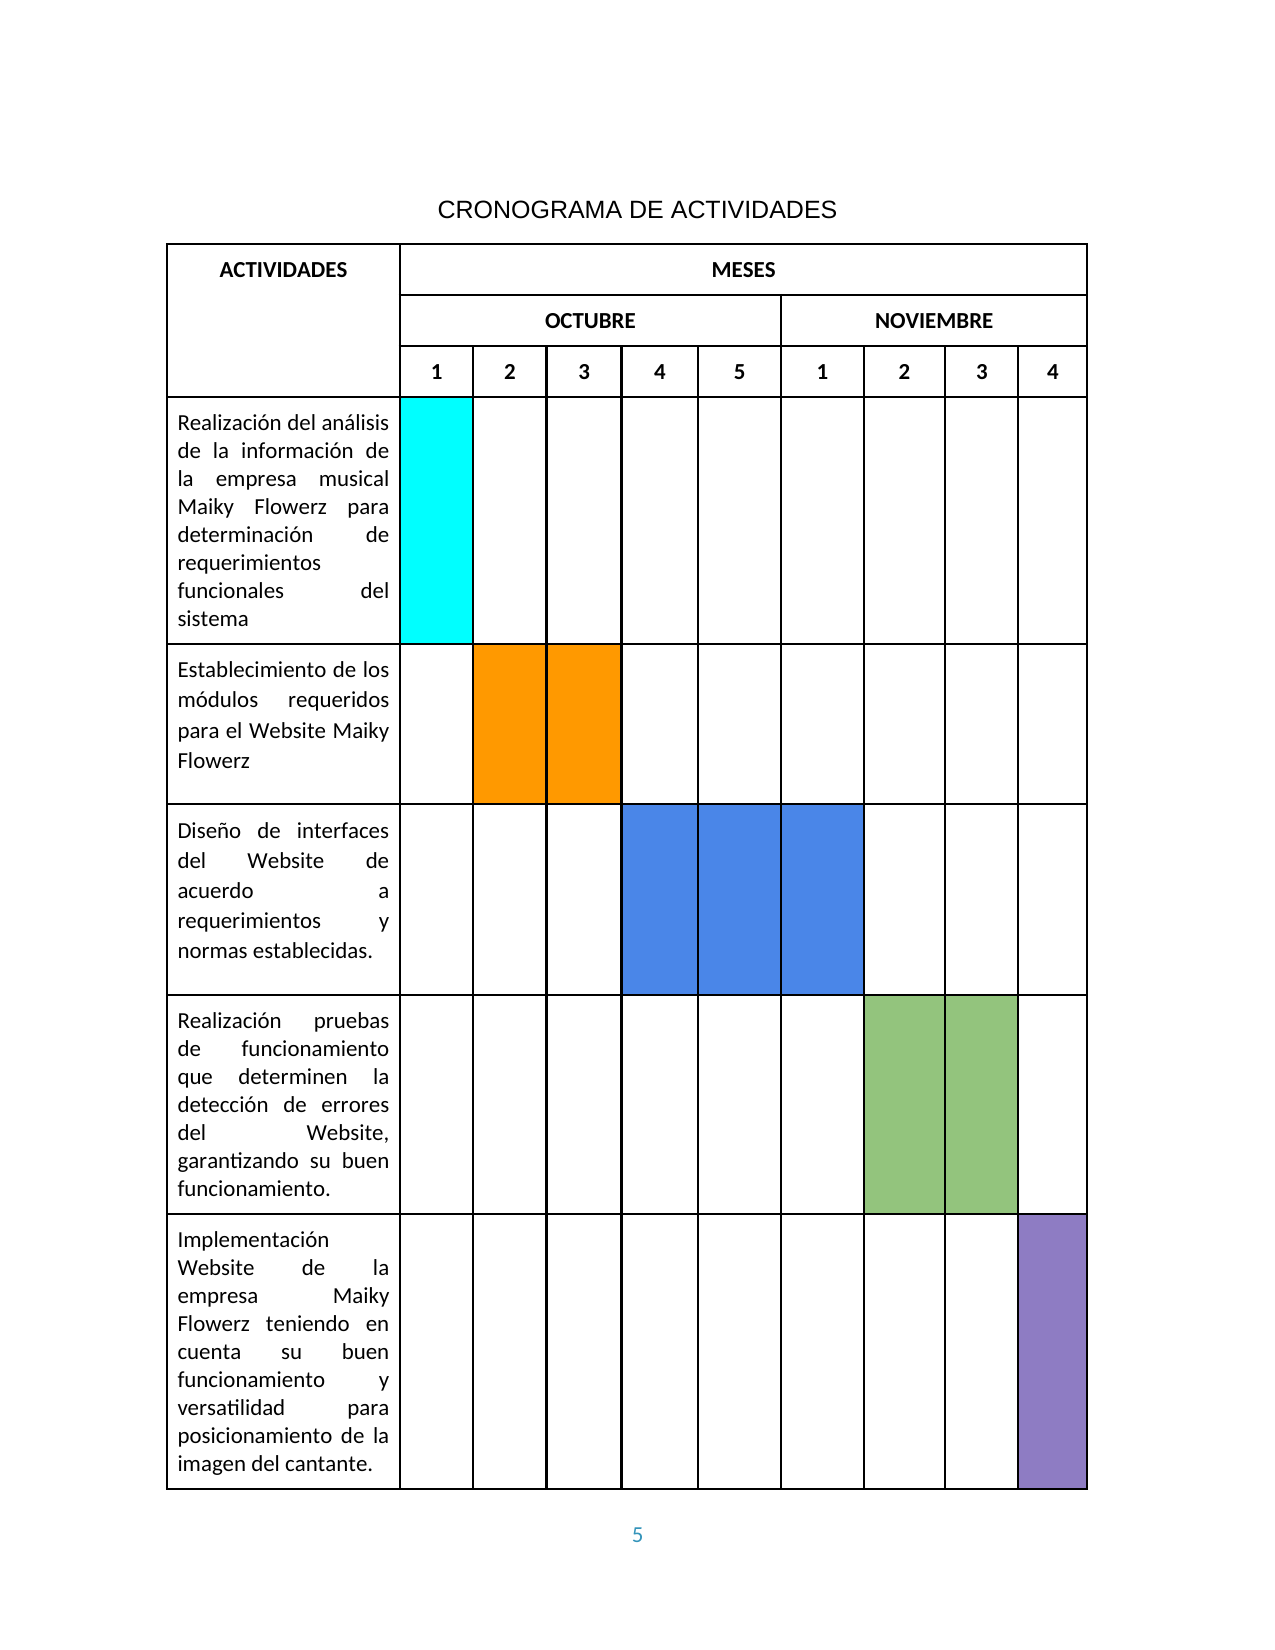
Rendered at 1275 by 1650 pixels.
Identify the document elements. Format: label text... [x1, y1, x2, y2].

table_cell Implementación Website de la empresa Maiky Flowerz teniendo en cuenta su buen funcionamiento y versatilidad para posicionamiento de la imagen del cantante. [168, 1215, 399, 1488]
table_cell [865, 996, 944, 1213]
table_cell 2 [865, 347, 944, 396]
table_cell [401, 805, 472, 994]
table_cell [401, 398, 472, 643]
table_cell [474, 1215, 545, 1488]
table_cell [946, 1215, 1017, 1488]
table_cell [401, 1215, 472, 1488]
table_cell [782, 805, 863, 994]
table_cell [865, 398, 944, 643]
table_cell 4 [1019, 347, 1086, 396]
table_cell [474, 645, 545, 803]
table_cell [623, 805, 697, 994]
table_cell [1019, 996, 1086, 1213]
table_cell Realización pruebas de funcionamiento que determinen la detección de errores del Website, garantizando su buen funcionamiento. [168, 996, 399, 1213]
table_cell [474, 805, 545, 994]
table_cell [946, 805, 1017, 994]
table_cell [548, 805, 620, 994]
table_cell [1019, 1215, 1086, 1488]
text CRONOGRAMA DE ACTIVIDADES [177, 195, 1098, 224]
table_cell [548, 1215, 620, 1488]
table_cell 5 [699, 347, 780, 396]
table_cell OCTUBRE [401, 296, 780, 345]
table_cell [699, 996, 780, 1213]
table_cell [623, 398, 697, 643]
table_cell [474, 398, 545, 643]
table_cell [623, 996, 697, 1213]
table_cell [782, 996, 863, 1213]
table_header MESES [401, 245, 1086, 294]
table_cell Diseño de interfaces del Website de acuerdo a requerimientos y normas establecidas. [168, 805, 399, 994]
table_cell 3 [548, 347, 620, 396]
table_cell [474, 996, 545, 1213]
table_cell [401, 645, 472, 803]
table_cell [548, 645, 620, 803]
table_cell [623, 645, 697, 803]
table_cell [1019, 645, 1086, 803]
table_cell [946, 398, 1017, 643]
table_cell 2 [474, 347, 545, 396]
table_cell [946, 996, 1017, 1213]
table_header ACTIVIDADES [168, 245, 399, 396]
table_cell [548, 398, 620, 643]
table_cell [1019, 805, 1086, 994]
table_cell [946, 645, 1017, 803]
table_cell [699, 805, 780, 994]
table_cell [401, 996, 472, 1213]
table_cell [782, 1215, 863, 1488]
table_cell [1019, 398, 1086, 643]
table_cell [699, 398, 780, 643]
table_cell Establecimiento de los módulos requeridos para el Website Maiky Flowerz [168, 645, 399, 803]
table_cell [865, 805, 944, 994]
table_cell [782, 398, 863, 643]
table_cell 1 [401, 347, 472, 396]
table_cell [699, 1215, 780, 1488]
table_cell [623, 1215, 697, 1488]
table_cell 1 [782, 347, 863, 396]
table_cell [782, 645, 863, 803]
table_cell 3 [946, 347, 1017, 396]
table_cell [548, 996, 620, 1213]
table_cell 4 [623, 347, 697, 396]
table_cell [865, 1215, 944, 1488]
table_cell Realización del análisis de la información de la empresa musical Maiky Flowerz para determinación de requerimientos funcionales del sistema [168, 398, 399, 643]
table_cell NOVIEMBRE [782, 296, 1086, 345]
table_cell [865, 645, 944, 803]
table_cell [699, 645, 780, 803]
